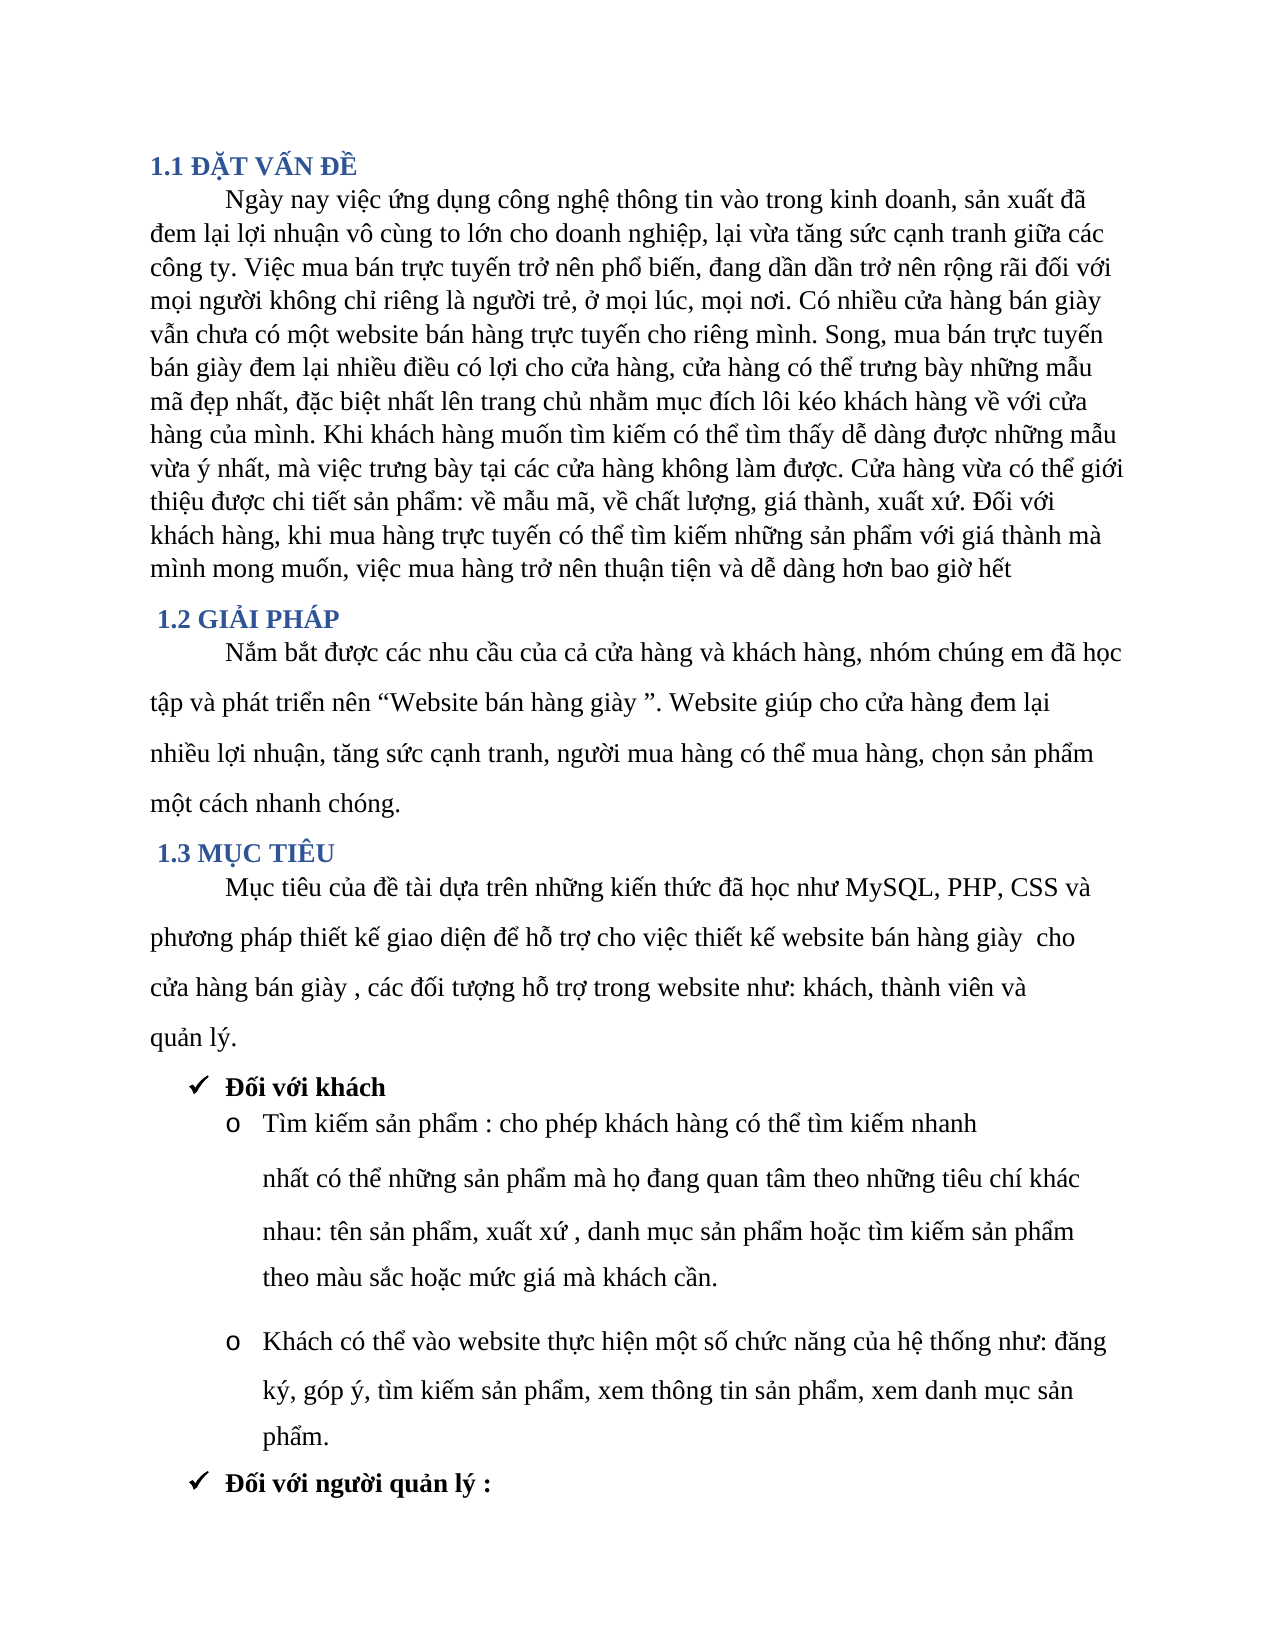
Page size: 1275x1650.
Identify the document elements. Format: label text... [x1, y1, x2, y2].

text quản lý. [150, 1021, 1125, 1052]
text Ngày nay việc ứng dụng công nghệ thông tin vào trong kinh doanh, sản xuất đã đem lại lợi nhuận vô cùng to lớn cho doanh nghiệp, lại vừa tăng sức cạnh tranh giữa các công ty. Việc mua bán trực tuyến trở nên phổ biến, đang dần dần trở nên rộng rãi đối với mọi người không chỉ riêng là người trẻ, ở mọi lúc, mọi nơi. Có nhiều cửa hàng bán giày vẫn chưa có một website bán hàng trực tuyến cho riêng mình. Song, mua bán trực tuyến bán giày đem lại nhiều điều có lợi cho cửa hàng, cửa hàng có thể trưng bày những mẫu mã đẹp nhất, đặc biệt nhất lên trang chủ nhằm mục đích lôi kéo khách hàng về với cửa hàng của mình. Khi khách hàng muốn tìm kiếm có thể tìm thấy dễ dàng được những mẫu vừa ý nhất, mà việc trưng bày tại các cửa hàng không làm được. Cửa hàng vừa có thể giới thiệu được chi tiết sản phẩm: về mẫu mã, về chất lượng, giá thành, xuất xứ. Đối với khách hàng, khi mua hàng trực tuyến có thể tìm kiếm những sản phẩm với giá thành mà mình mong muốn, việc mua hàng trở nên thuận tiện và dễ dàng hơn bao giờ hết [150, 183, 1125, 584]
text Nắm bắt được các nhu cầu của cả cửa hàng và khách hàng, nhóm chúng em đã học [150, 636, 1125, 667]
list Khách có thể vào website thực hiện một số chức năng của hệ thống như: đăng ký, góp ý, tìm kiếm sản phẩm, xem thông tin sản phẩm, xem danh mục sản phẩm. [225, 1325, 1125, 1452]
list Tìm kiếm sản phẩm : cho phép khách hàng có thể tìm kiếm nhanh [225, 1107, 1125, 1141]
text phương pháp thiết kế giao diện để hỗ trợ cho việc thiết kế website bán hàng giày cho [150, 921, 1125, 952]
text nhiều lợi nhuận, tăng sức cạnh tranh, người mua hàng có thể mua hàng, chọn sản phẩm [150, 737, 1125, 768]
text nhau: tên sản phẩm, xuất xứ , danh mục sản phẩm hoặc tìm kiếm sản phẩm theo màu sắc hoặc mức giá mà khách cần. [262, 1215, 1125, 1293]
subtitle 1.1 ĐẶT VẤN ĐỀ [150, 150, 1125, 181]
text một cách nhanh chóng. [150, 787, 1125, 818]
subtitle 1.2 GIẢI PHÁP [150, 603, 1125, 634]
subtitle 1.3 MỤC TIÊU [150, 837, 1125, 868]
text tập và phát triển nên “Website bán hàng giày ”. Website giúp cho cửa hàng đem lại [150, 686, 1125, 718]
text nhất có thể những sản phẩm mà họ đang quan tâm theo những tiêu chí khác [187, 1162, 1125, 1194]
text Mục tiêu của đề tài dựa trên những kiến thức đã học như MySQL, PHP, CSS và [150, 871, 1125, 902]
list Đối với khách [187, 1071, 1125, 1103]
text cửa hàng bán giày , các đối tượng hỗ trợ trong website như: khách, thành viên và [150, 971, 1125, 1002]
list Đối với người quản lý : [187, 1467, 1125, 1498]
